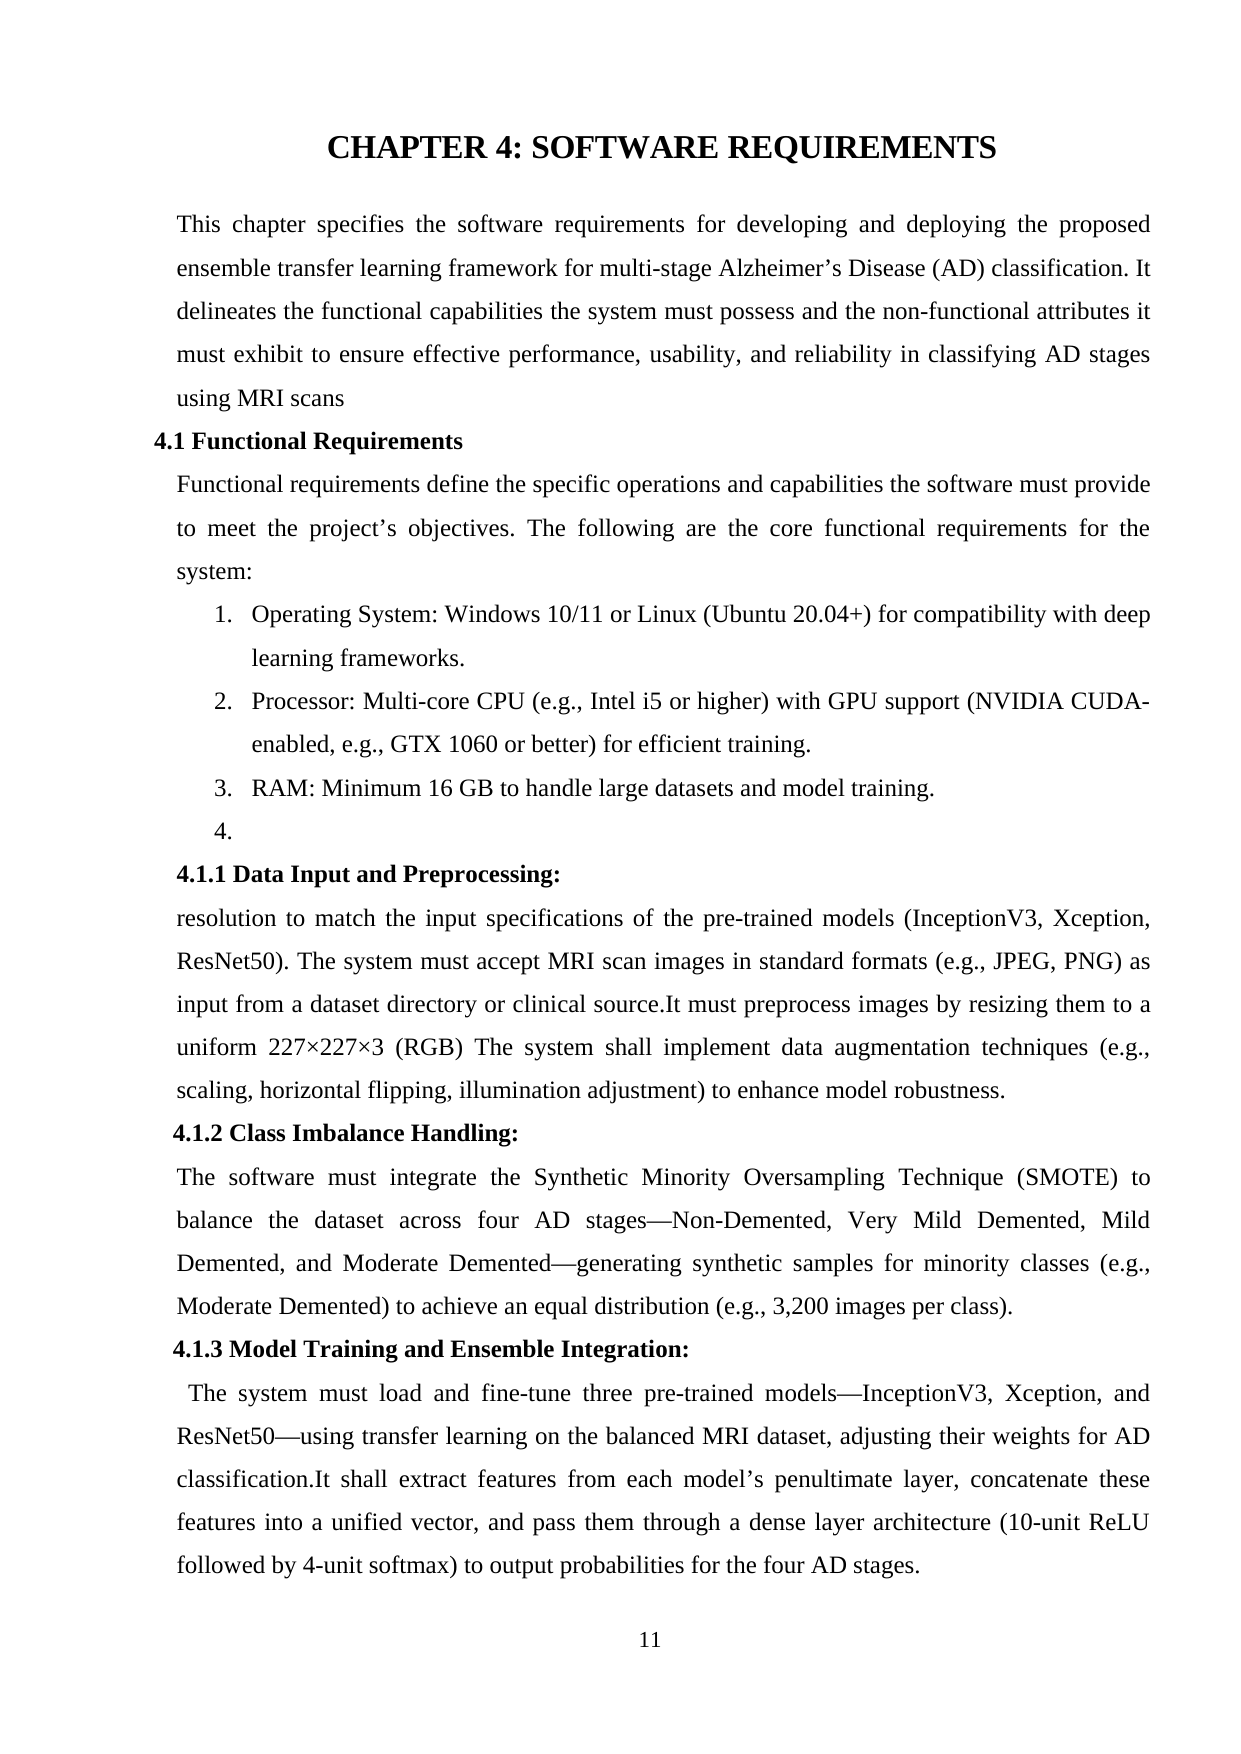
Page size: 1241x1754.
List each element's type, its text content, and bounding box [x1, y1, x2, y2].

list RAM: Minimum 16 GB to handle large datasets and model training. [214, 773, 1152, 802]
list Operating System: Windows 10/11 or Linux (Ubuntu 20.04+) for compatibility with deep learning frameworks. [214, 599, 1152, 672]
text 4.1.3 Model Training and Ensemble Integration: [148, 1334, 1152, 1363]
list Processor: Multi-core CPU (e.g., Intel i5 or higher) with GPU support (NVIDIA CUDA-enabled, e.g., GTX 1060 or better) for efficient training. [214, 686, 1152, 758]
text This chapter specifies the software requirements for developing and deploying the proposed ensemble transfer learning framework for multi-stage Alzheimer’s Disease (AD) classification. It delineates the functional capabilities the system must possess and the non-functional attributes it must exhibit to ensure effective performance, usability, and reliability in classifying AD stages using MRI scans [176, 209, 1152, 412]
subtitle CHAPTER 4: SOFTWARE REQUIREMENTS [172, 127, 1152, 165]
text The system must load and fine-tune three pre-trained models—InceptionV3, Xception, and ResNet50—using transfer learning on the balanced MRI dataset, adjusting their weights for AD classification.It shall extract features from each model’s penultimate layer, concatenate these features into a unified vector, and pass them through a dense layer architecture (10-unit ReLU followed by 4-unit softmax) to output probabilities for the four AD stages. [176, 1378, 1152, 1579]
text 4.1.2 Class Imbalance Handling: [148, 1118, 1152, 1147]
text 4.1.1 Data Input and Preprocessing: [176, 859, 1152, 888]
text 4.1 Functional Requirements [148, 426, 1152, 455]
text The software must integrate the Synthetic Minority Oversampling Technique (SMOTE) to balance the dataset across four AD stages—Non-Demented, Very Mild Demented, Mild Demented, and Moderate Demented—generating synthetic samples for minority classes (e.g., Moderate Demented) to achieve an equal distribution (e.g., 3,200 images per class). [176, 1162, 1152, 1320]
text Functional requirements define the specific operations and capabilities the software must provide to meet the project’s objectives. The following are the core functional requirements for the system: [176, 469, 1152, 585]
text resolution to match the input specifications of the pre-trained models (InceptionV3, Xception, ResNet50). The system must accept MRI scan images in standard formats (e.g., JPEG, PNG) as input from a dataset directory or clinical source.It must preprocess images by resizing them to a uniform 227×227×3 (RGB) The system shall implement data augmentation techniques (e.g., scaling, horizontal flipping, illumination adjustment) to enhance model robustness. [176, 903, 1152, 1104]
